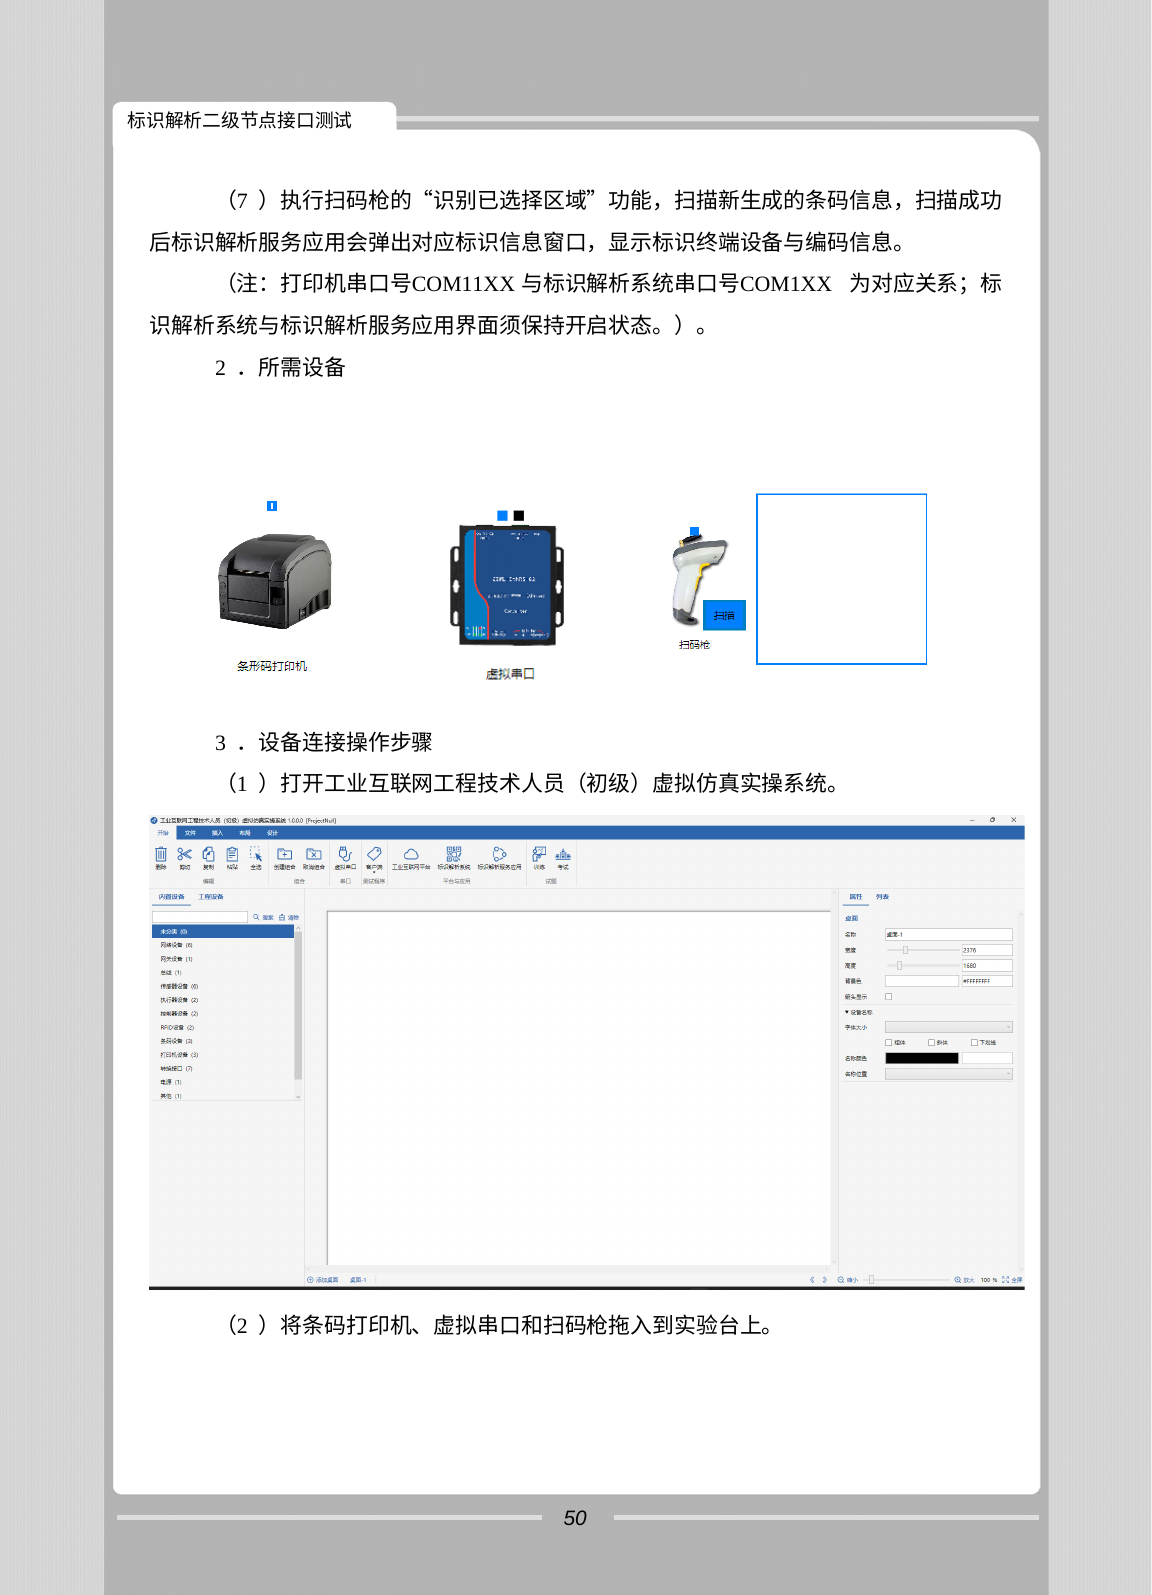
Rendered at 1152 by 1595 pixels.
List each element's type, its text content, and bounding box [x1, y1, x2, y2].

picture [0, 0, 1152, 1595]
text 2．所需设备 [149, 344, 1002, 386]
text （注：打印机串口号COM11XX与标识解析系统串口号COM1XX为对应关系；标识解析系统与标识解析服务应用界面须保持开启状态。）。 [149, 261, 1002, 344]
text （7）执行扫码枪的“识别已选择区域”功能，扫描新生成的条码信息，扫描成功后标识解析服务应用会弹出对应标识信息窗口，显示标识终端设备与编码信息。 [149, 178, 1002, 261]
text （1）打开工业互联网工程技术人员（初级）虚拟仿真实操系统。 [149, 761, 1002, 803]
text （2）将条码打印机、虚拟串口和扫码枪拖入到实验台上。 [149, 1303, 1002, 1344]
text 3．设备连接操作步骤 [149, 719, 1002, 761]
